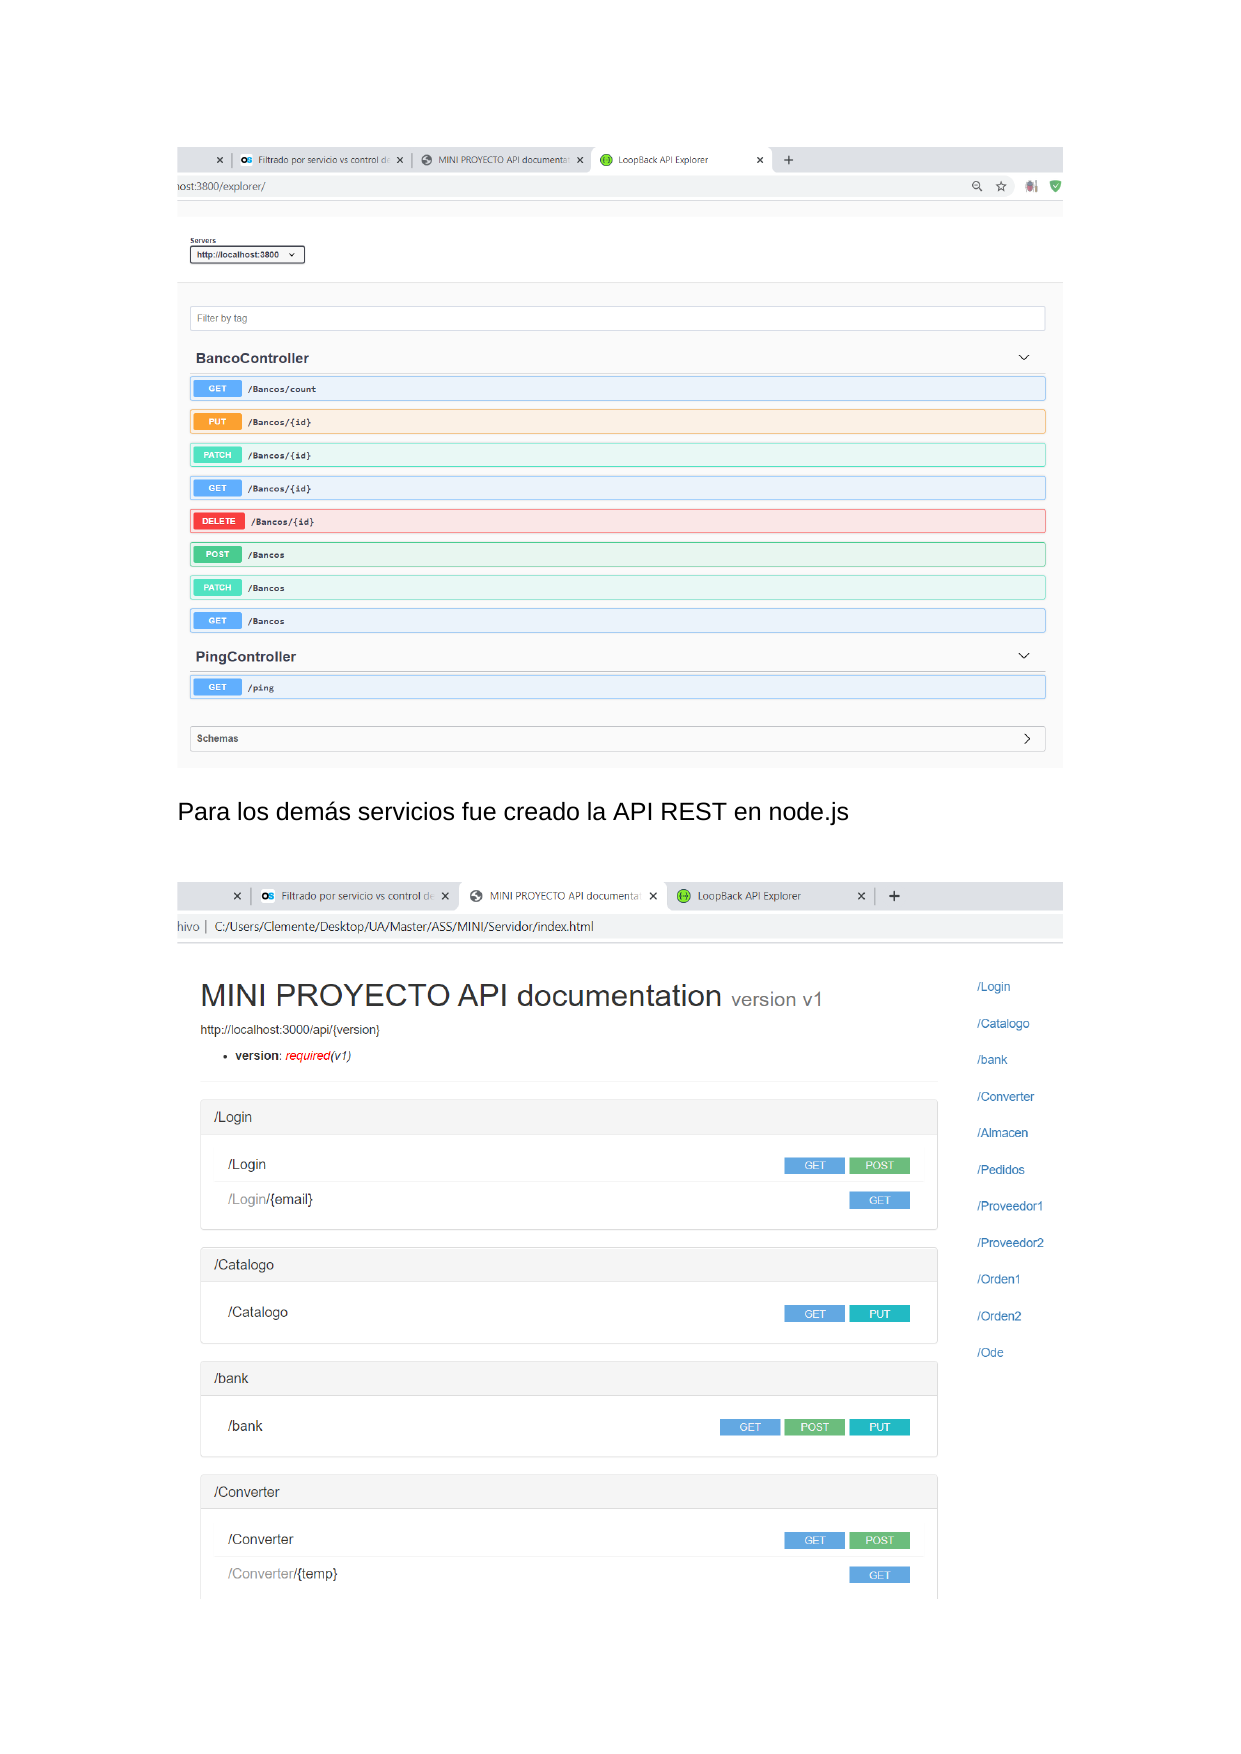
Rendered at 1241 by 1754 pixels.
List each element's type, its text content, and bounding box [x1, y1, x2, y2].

text Para los demás servicios fue creado la API REST en node.js [177, 797, 1063, 825]
picture [177, 147, 1063, 768]
picture [177, 882, 1063, 1599]
